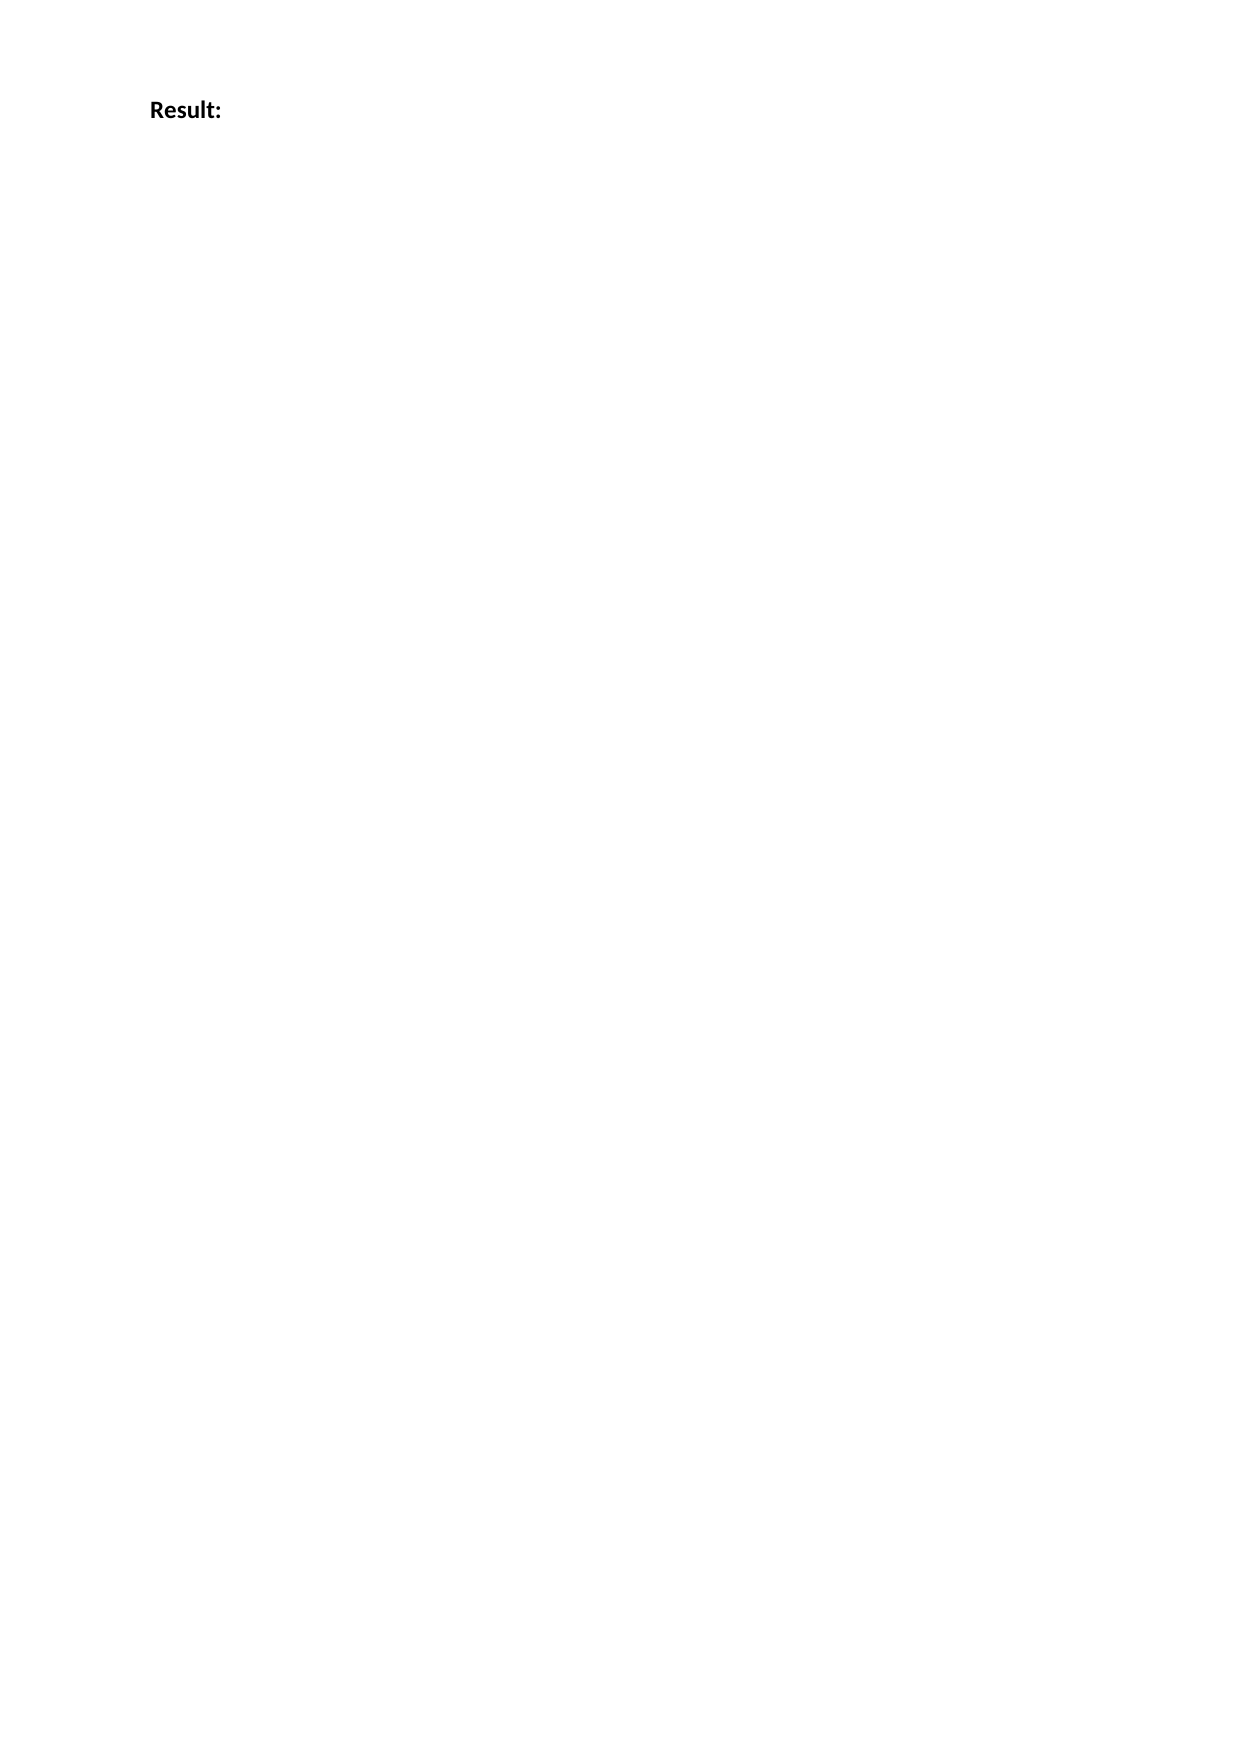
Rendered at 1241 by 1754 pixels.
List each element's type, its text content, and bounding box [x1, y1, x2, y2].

text Result: [150, 94, 1090, 124]
